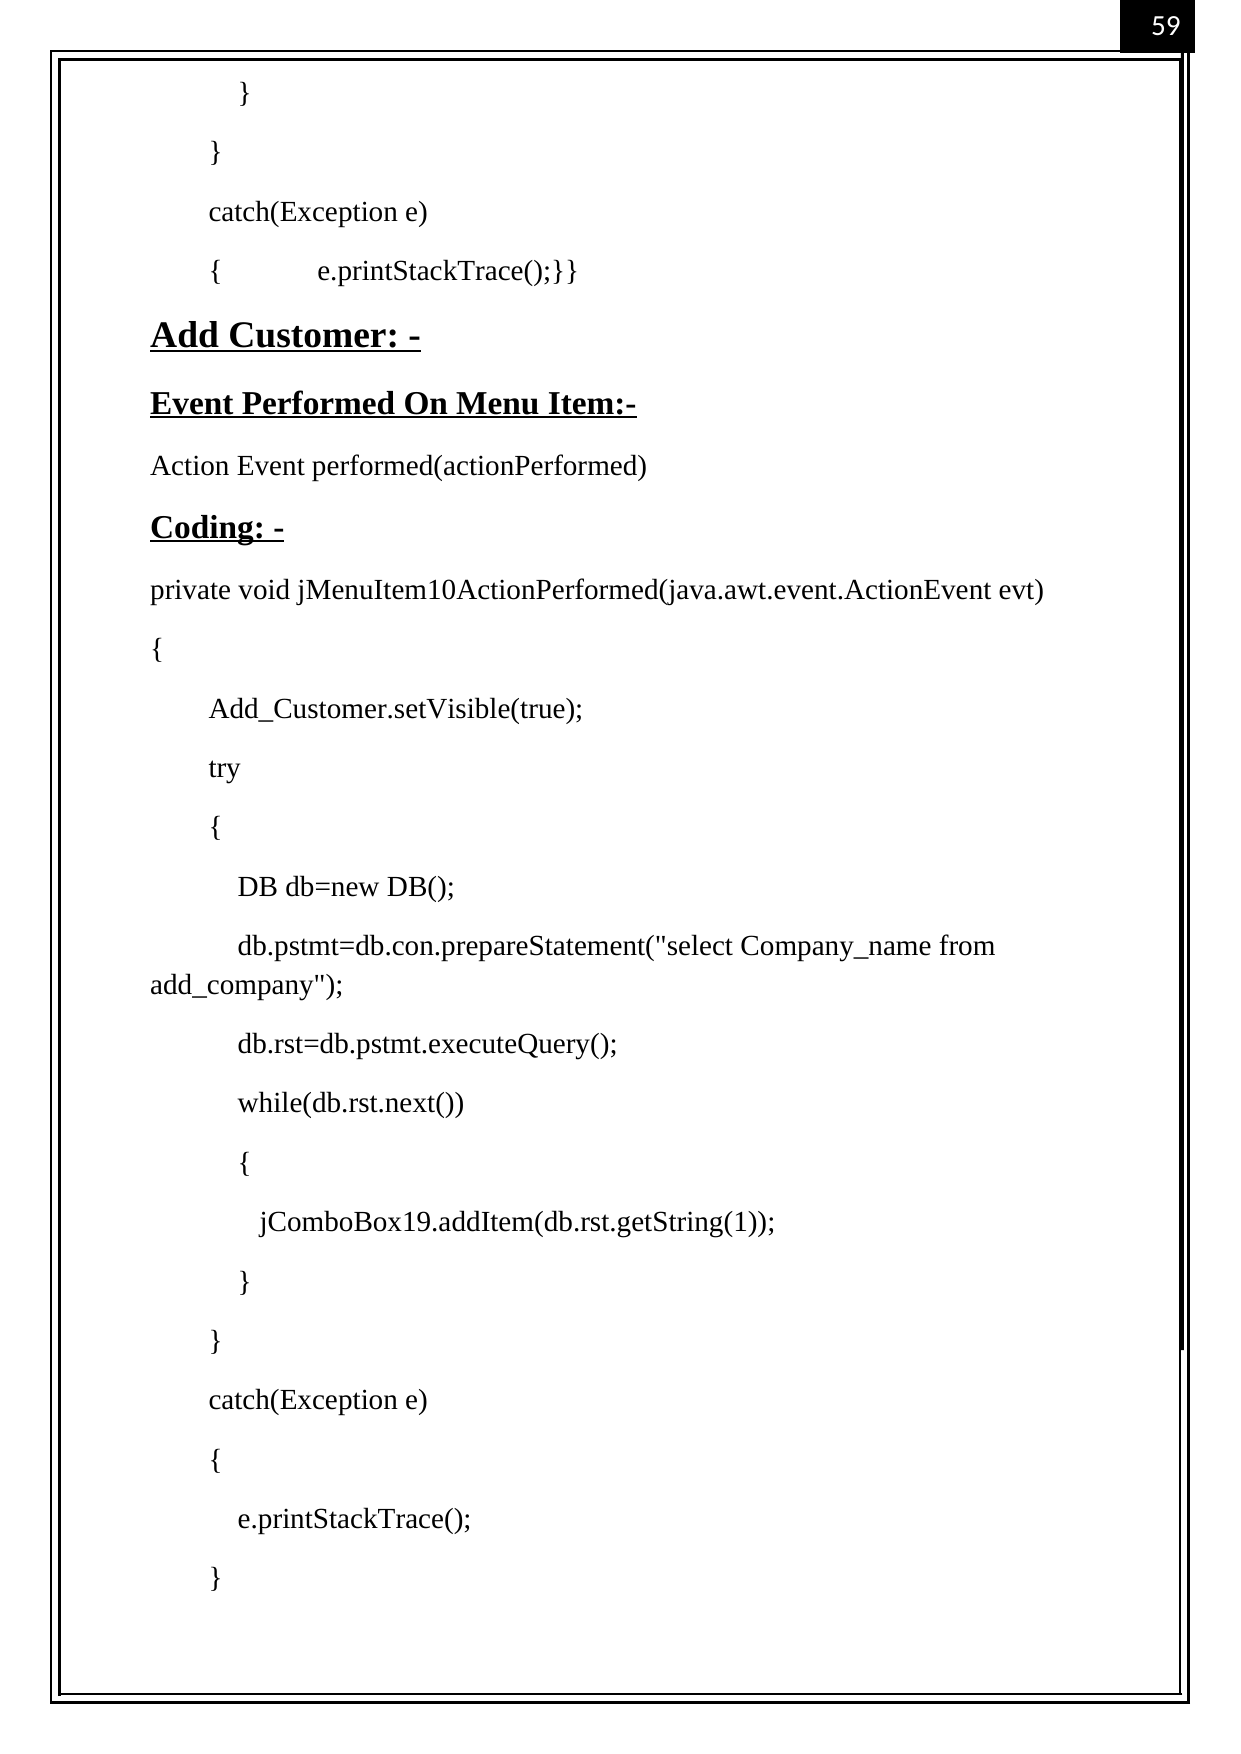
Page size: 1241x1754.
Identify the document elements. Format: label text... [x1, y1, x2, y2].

text { [150, 631, 1090, 665]
text { [150, 1145, 1090, 1178]
text private void jMenuItem10ActionPerformed(java.awt.event.ActionEvent evt) [150, 572, 1090, 606]
text } [150, 1264, 1090, 1297]
text e.printStackTrace(); [150, 1501, 1090, 1535]
text } [150, 1323, 1090, 1357]
text { e.printStackTrace();}} [150, 253, 1090, 287]
text Action Event performed(actionPerformed) [150, 448, 1090, 481]
text Coding: - [150, 507, 1090, 546]
text Add Customer: - [150, 312, 1090, 356]
text } [150, 1561, 1090, 1594]
text Add_Customer.setVisible(true); [150, 691, 1090, 724]
text jComboBox19.addItem(db.rst.getString(1)); [150, 1204, 1090, 1238]
text try [150, 750, 1090, 784]
text catch(Exception e) [150, 194, 1090, 227]
text while(db.rst.next()) [150, 1086, 1090, 1119]
text catch(Exception e) [150, 1382, 1090, 1416]
text { [150, 1442, 1090, 1475]
text { [150, 809, 1090, 843]
text Event Performed On Menu Item:- [150, 383, 1090, 421]
text db.rst=db.pstmt.executeQuery(); [150, 1026, 1090, 1060]
text } [150, 75, 1090, 108]
text } [150, 134, 1090, 168]
text DB db=new DB(); [150, 869, 1090, 902]
text db.pstmt=db.con.prepareStatement("select Company_name from add_company"); [150, 928, 1090, 1000]
